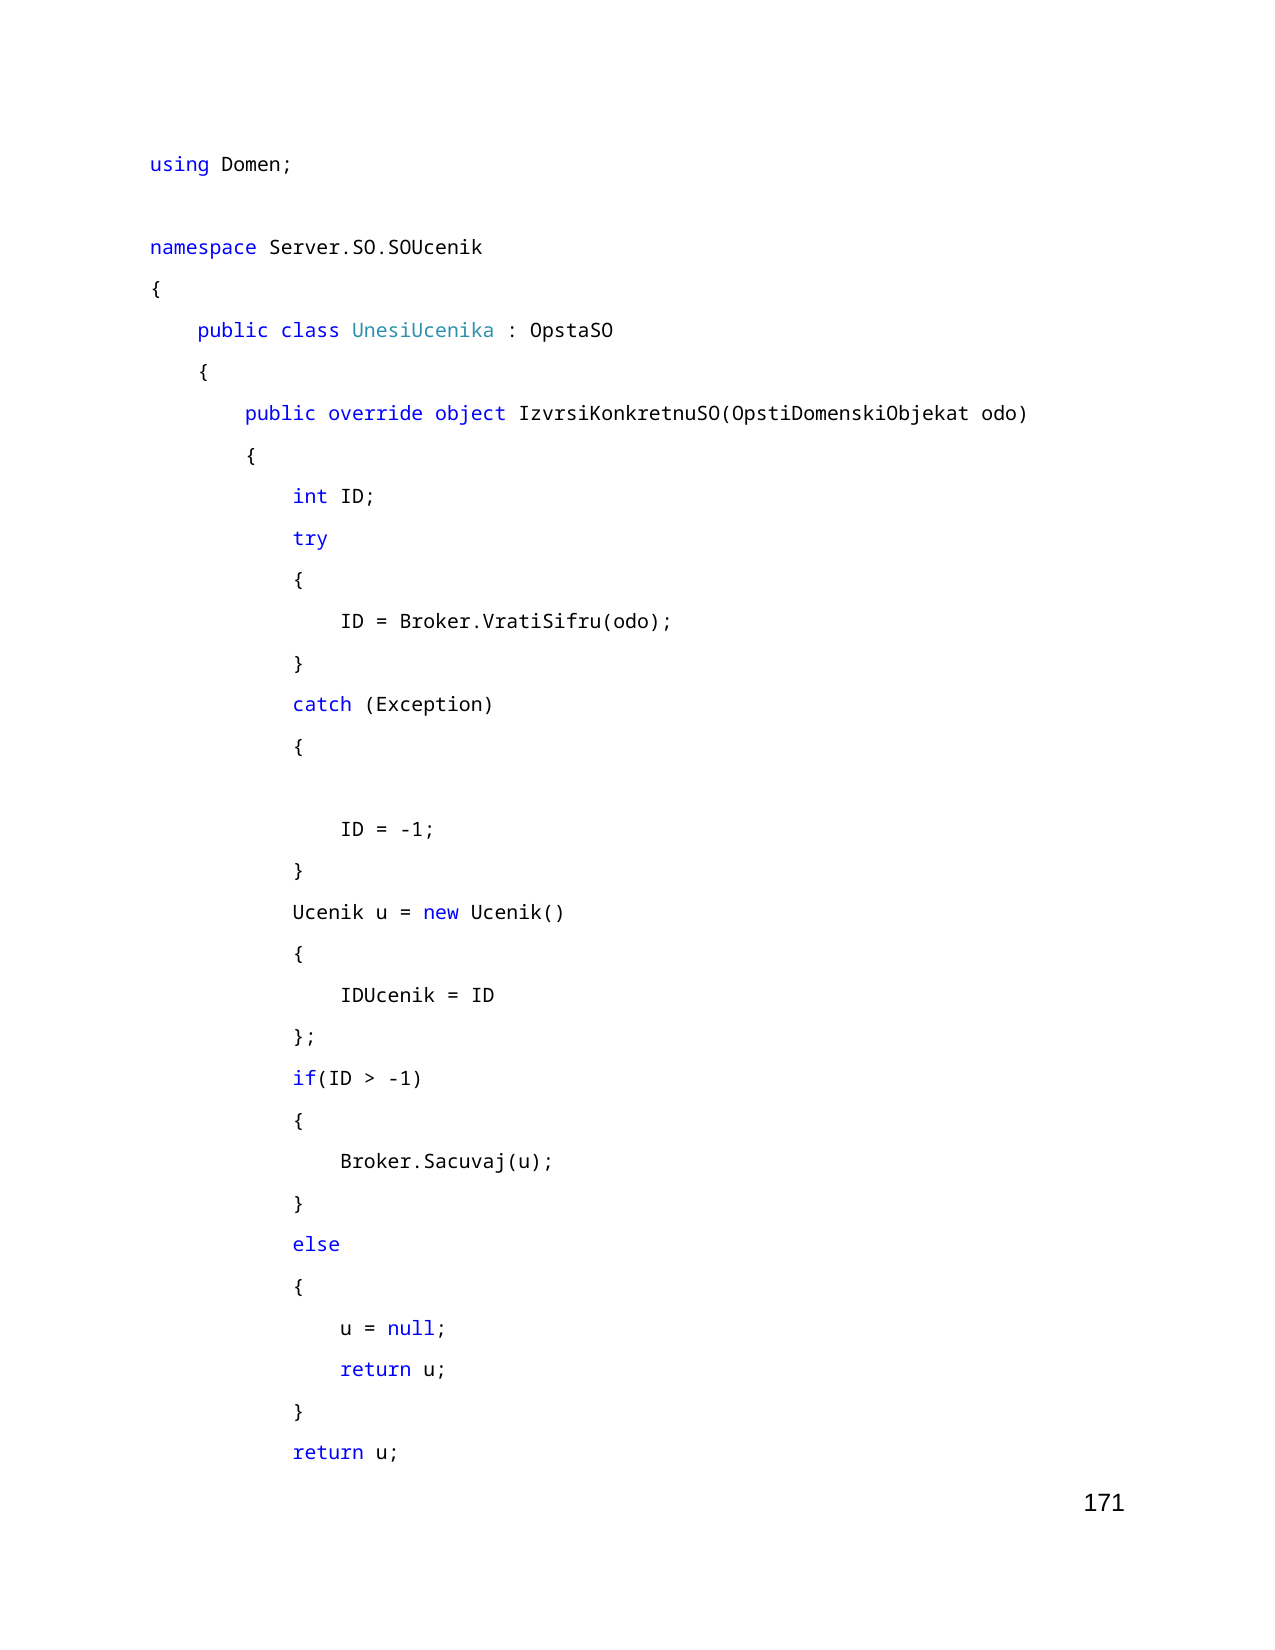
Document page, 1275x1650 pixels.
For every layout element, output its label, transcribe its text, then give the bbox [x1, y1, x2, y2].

text int ID; [150, 482, 1125, 509]
text else [150, 1231, 1125, 1258]
text { [150, 358, 1125, 385]
text IDUcenik = ID [150, 981, 1125, 1008]
text } [150, 1397, 1125, 1424]
text { [150, 1272, 1125, 1299]
text } [150, 649, 1125, 676]
text Ucenik u = new Ucenik() [150, 898, 1125, 925]
text namespace Server.SO.SOUcenik [150, 233, 1125, 260]
text ID = -1; [150, 815, 1125, 842]
text Broker.Sacuvaj(u); [150, 1147, 1125, 1174]
text { [150, 940, 1125, 967]
text if(ID > -1) [150, 1064, 1125, 1091]
text ID = Broker.VratiSifru(odo); [150, 607, 1125, 634]
text { [150, 1106, 1125, 1133]
text return u; [150, 1355, 1125, 1382]
text }; [150, 1023, 1125, 1050]
text using Domen; [150, 150, 1125, 177]
text catch (Exception) [150, 690, 1125, 717]
text { [150, 732, 1125, 759]
text return u; [150, 1438, 1125, 1465]
text { [150, 275, 1125, 302]
text { [150, 566, 1125, 593]
text public override object IzvrsiKonkretnuSO(OpstiDomenskiObjekat odo) [150, 399, 1125, 426]
text { [150, 441, 1125, 468]
text public class UnesiUcenika : OpstaSO [150, 316, 1125, 343]
text try [150, 524, 1125, 551]
text } [150, 1189, 1125, 1216]
text u = null; [150, 1314, 1125, 1341]
text } [150, 857, 1125, 883]
